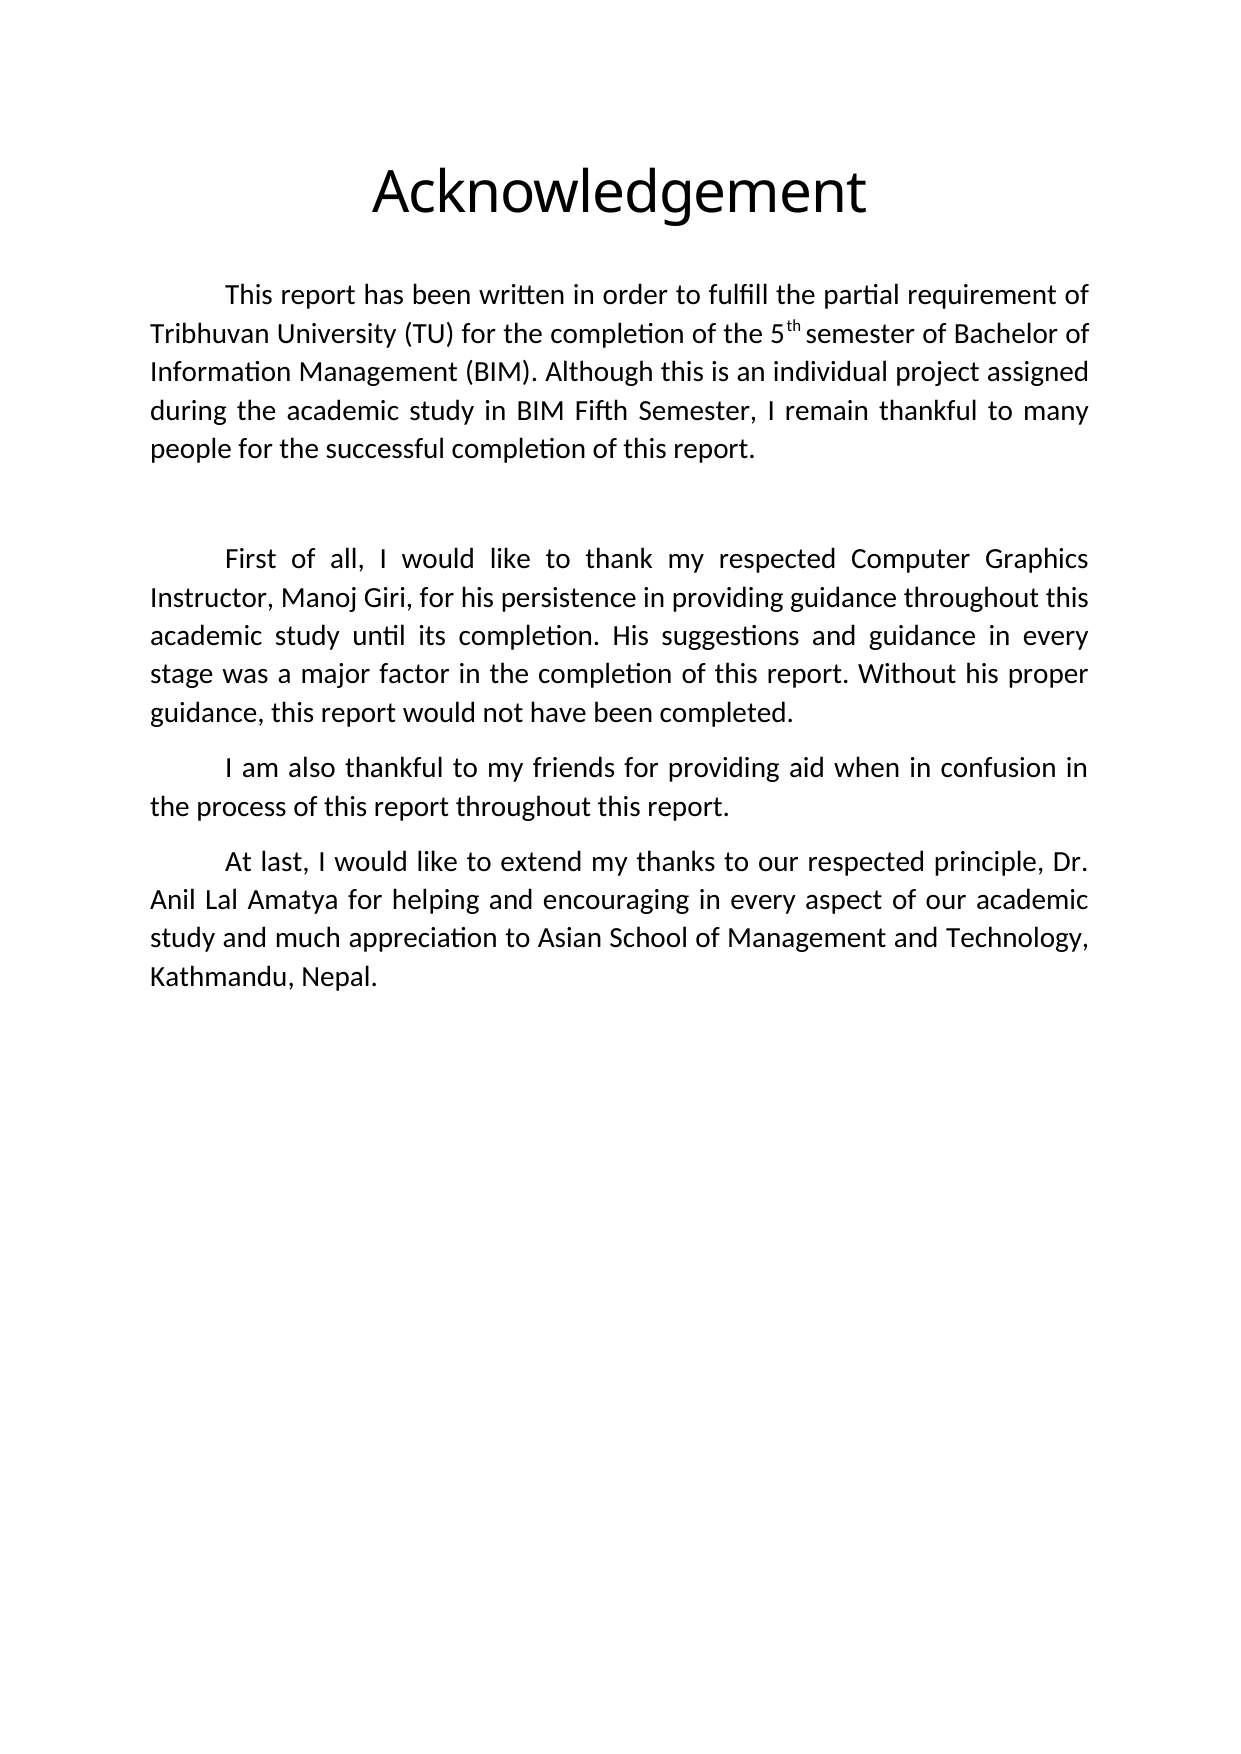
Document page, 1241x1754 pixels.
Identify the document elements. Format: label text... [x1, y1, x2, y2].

text This report has been written in order to fulfill the partial requirement of Tribhuvan University (TU) for the completion of the 5th semester of Bachelor of Information Management (BIM). Although this is an individual project assigned during the academic study in BIM Fifth Semester, I remain thankful to many people for the successful completion of this report. [150, 276, 1090, 466]
text First of all, I would like to thank my respected Computer Graphics Instructor, Manoj Giri, for his persistence in providing guidance throughout this academic study until its completion. His suggestions and guidance in every stage was a major factor in the completion of this report. Without his proper guidance, this report would not have been completed. [150, 540, 1090, 730]
text I am also thankful to my friends for providing aid when in confusion in the process of this report throughout this report. [150, 749, 1090, 823]
text At last, I would like to extend my thanks to our respected principle, Dr. Anil Lal Amatya for helping and encouraging in every aspect of our academic study and much appreciation to Asian School of Management and Technology, Kathmandu, Nepal. [150, 843, 1090, 994]
title Acknowledgement [150, 150, 1090, 229]
